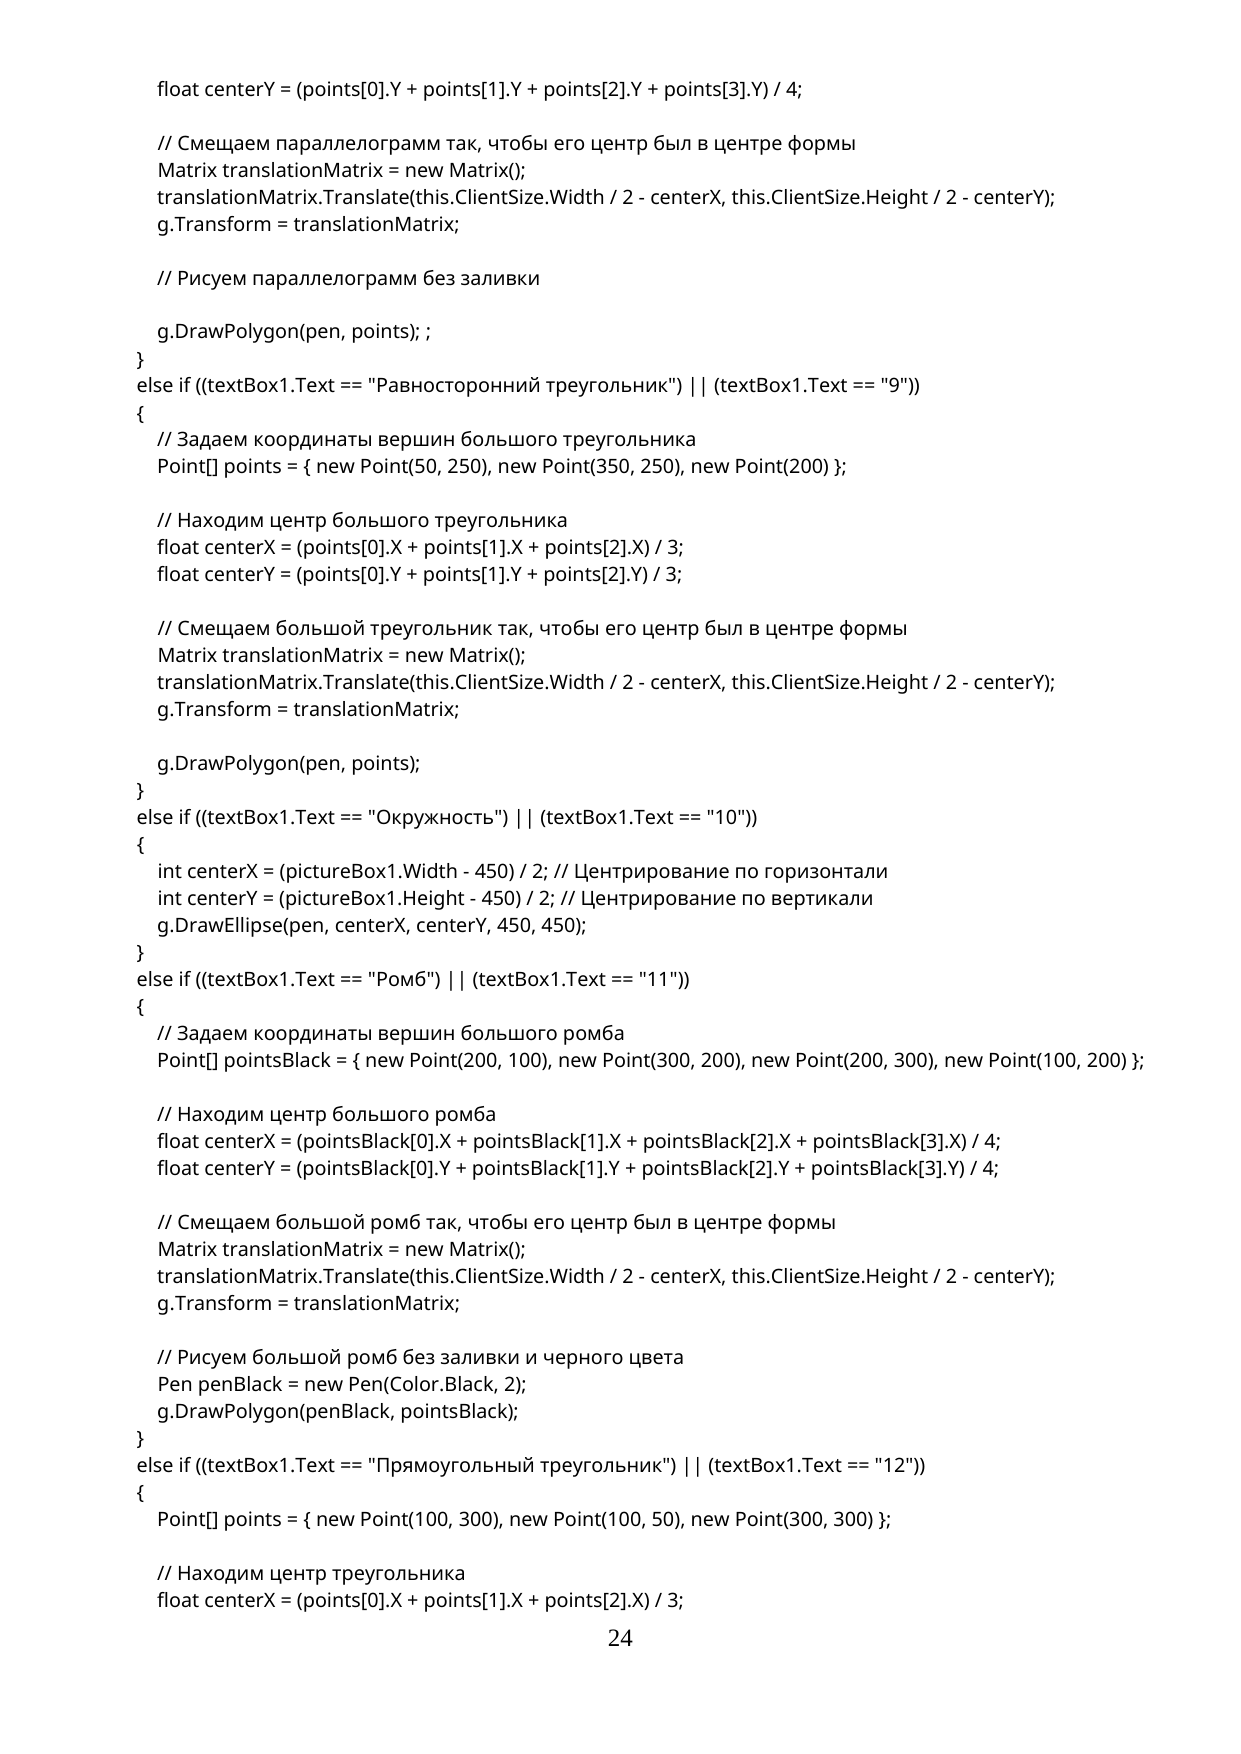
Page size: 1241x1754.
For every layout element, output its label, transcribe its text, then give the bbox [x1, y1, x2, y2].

text float centerY = (points[0].Y + points[1].Y + points[2].Y) / 3; [75, 561, 1165, 588]
text // Находим центр большого треугольника [75, 507, 1165, 534]
text // Рисуем большой ромб без заливки и черного цвета [75, 1343, 1165, 1370]
text } [75, 345, 1165, 372]
text g.Transform = translationMatrix; [75, 210, 1165, 237]
text } [75, 776, 1165, 803]
text int centerX = (pictureBox1.Width - 450) / 2; // Центрирование по горизонтали [75, 857, 1165, 884]
text // Рисуем параллелограмм без заливки [75, 264, 1165, 291]
text g.Transform = translationMatrix; [75, 696, 1165, 722]
text Matrix translationMatrix = new Matrix(); [75, 1235, 1165, 1262]
text Matrix translationMatrix = new Matrix(); [75, 156, 1165, 183]
text // Смещаем большой треугольник так, чтобы его центр был в центре формы [75, 614, 1165, 642]
text { [75, 1478, 1165, 1505]
text float centerX = (pointsBlack[0].X + pointsBlack[1].X + pointsBlack[2].X + pointsBlack[3].X) / 4; [75, 1127, 1165, 1154]
text Point[] points = { new Point(100, 300), new Point(100, 50), new Point(300, 300) }; [75, 1505, 1165, 1532]
text // Задаем координаты вершин большого ромба [75, 1019, 1165, 1046]
text g.Transform = translationMatrix; [75, 1289, 1165, 1316]
text else if ((textBox1.Text == "Прямоугольный треугольник") || (textBox1.Text == "12")) [75, 1451, 1165, 1478]
text translationMatrix.Translate(this.ClientSize.Width / 2 - centerX, this.ClientSize.Height / 2 - centerY); [75, 183, 1165, 210]
text // Задаем координаты вершин большого треугольника [75, 426, 1165, 453]
text translationMatrix.Translate(this.ClientSize.Width / 2 - centerX, this.ClientSize.Height / 2 - centerY); [75, 1262, 1165, 1289]
text float centerX = (points[0].X + points[1].X + points[2].X) / 3; [75, 534, 1165, 561]
text { [75, 830, 1165, 857]
text translationMatrix.Translate(this.ClientSize.Width / 2 - centerX, this.ClientSize.Height / 2 - centerY); [75, 668, 1165, 696]
text // Находим центр треугольника [75, 1559, 1165, 1586]
text float centerY = (pointsBlack[0].Y + pointsBlack[1].Y + pointsBlack[2].Y + pointsBlack[3].Y) / 4; [75, 1154, 1165, 1181]
text Point[] points = { new Point(50, 250), new Point(350, 250), new Point(200) }; [75, 453, 1165, 480]
text else if ((textBox1.Text == "Равносторонний треугольник") || (textBox1.Text == "9")) [75, 372, 1165, 399]
text // Смещаем большой ромб так, чтобы его центр был в центре формы [75, 1208, 1165, 1235]
text // Находим центр большого ромба [75, 1100, 1165, 1127]
text // Смещаем параллелограмм так, чтобы его центр был в центре формы [75, 129, 1165, 156]
text { [75, 992, 1165, 1019]
text float centerX = (points[0].X + points[1].X + points[2].X) / 3; [75, 1586, 1165, 1613]
text Point[] pointsBlack = { new Point(200, 100), new Point(300, 200), new Point(200, 300), new Point(100, 200) }; [75, 1046, 1165, 1073]
text float centerY = (points[0].Y + points[1].Y + points[2].Y + points[3].Y) / 4; [75, 75, 1165, 102]
text g.DrawEllipse(pen, centerX, centerY, 450, 450); [75, 911, 1165, 938]
text g.DrawPolygon(pen, points); ; [75, 318, 1165, 345]
text g.DrawPolygon(penBlack, pointsBlack); [75, 1397, 1165, 1424]
text { [75, 399, 1165, 426]
text g.DrawPolygon(pen, points); [75, 749, 1165, 776]
text int centerY = (pictureBox1.Height - 450) / 2; // Центрирование по вертикали [75, 884, 1165, 911]
text else if ((textBox1.Text == "Окружность") || (textBox1.Text == "10")) [75, 803, 1165, 830]
text } [75, 1424, 1165, 1451]
text Matrix translationMatrix = new Matrix(); [75, 642, 1165, 668]
text } [75, 938, 1165, 965]
text else if ((textBox1.Text == "Ромб") || (textBox1.Text == "11")) [75, 965, 1165, 992]
text Pen penBlack = new Pen(Color.Black, 2); [75, 1370, 1165, 1397]
